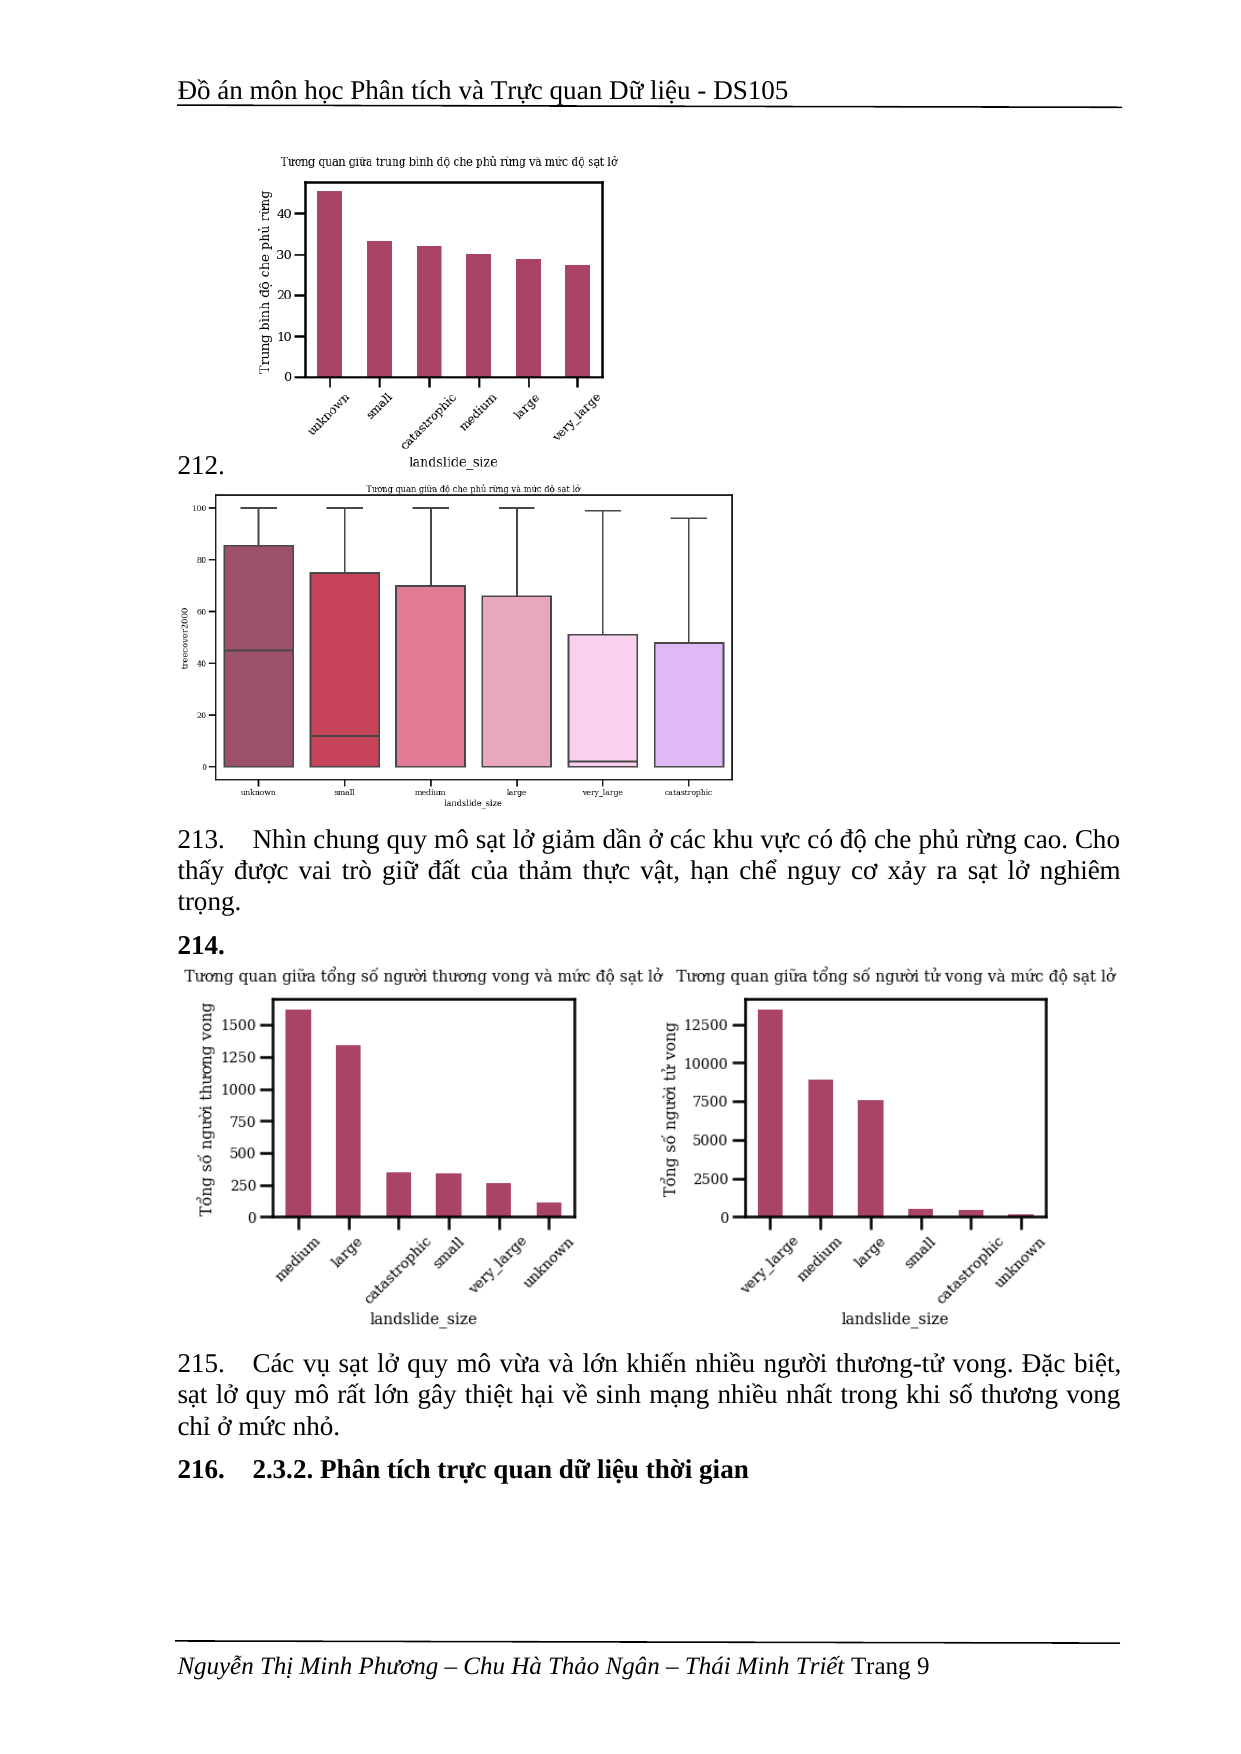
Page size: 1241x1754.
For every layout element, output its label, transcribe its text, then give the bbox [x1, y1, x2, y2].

picture [177, 480, 735, 811]
text 2.3.2. Phân tích trực quan dữ liệu thời gian [177, 1453, 1122, 1484]
text Các vụ sạt lở quy mô vừa và lớn khiến nhiều người thương-tử vong. Đặc biệt, sạt lở quy mô rất lớn gây thiệt hại về sinh mạng nhiều nhất trong khi số thương vong chỉ ở mức nhỏ. [177, 1347, 1122, 1441]
text Nhìn chung quy mô sạt lở giảm dần ở các khu vực có độ che phủ rừng cao. Cho thấy được vai trò giữ đất của thảm thực vật, hạn chể nguy cơ xảy ra sạt lở nghiêm trọng. [177, 823, 1122, 916]
picture [252, 150, 623, 475]
picture [177, 960, 1122, 1335]
